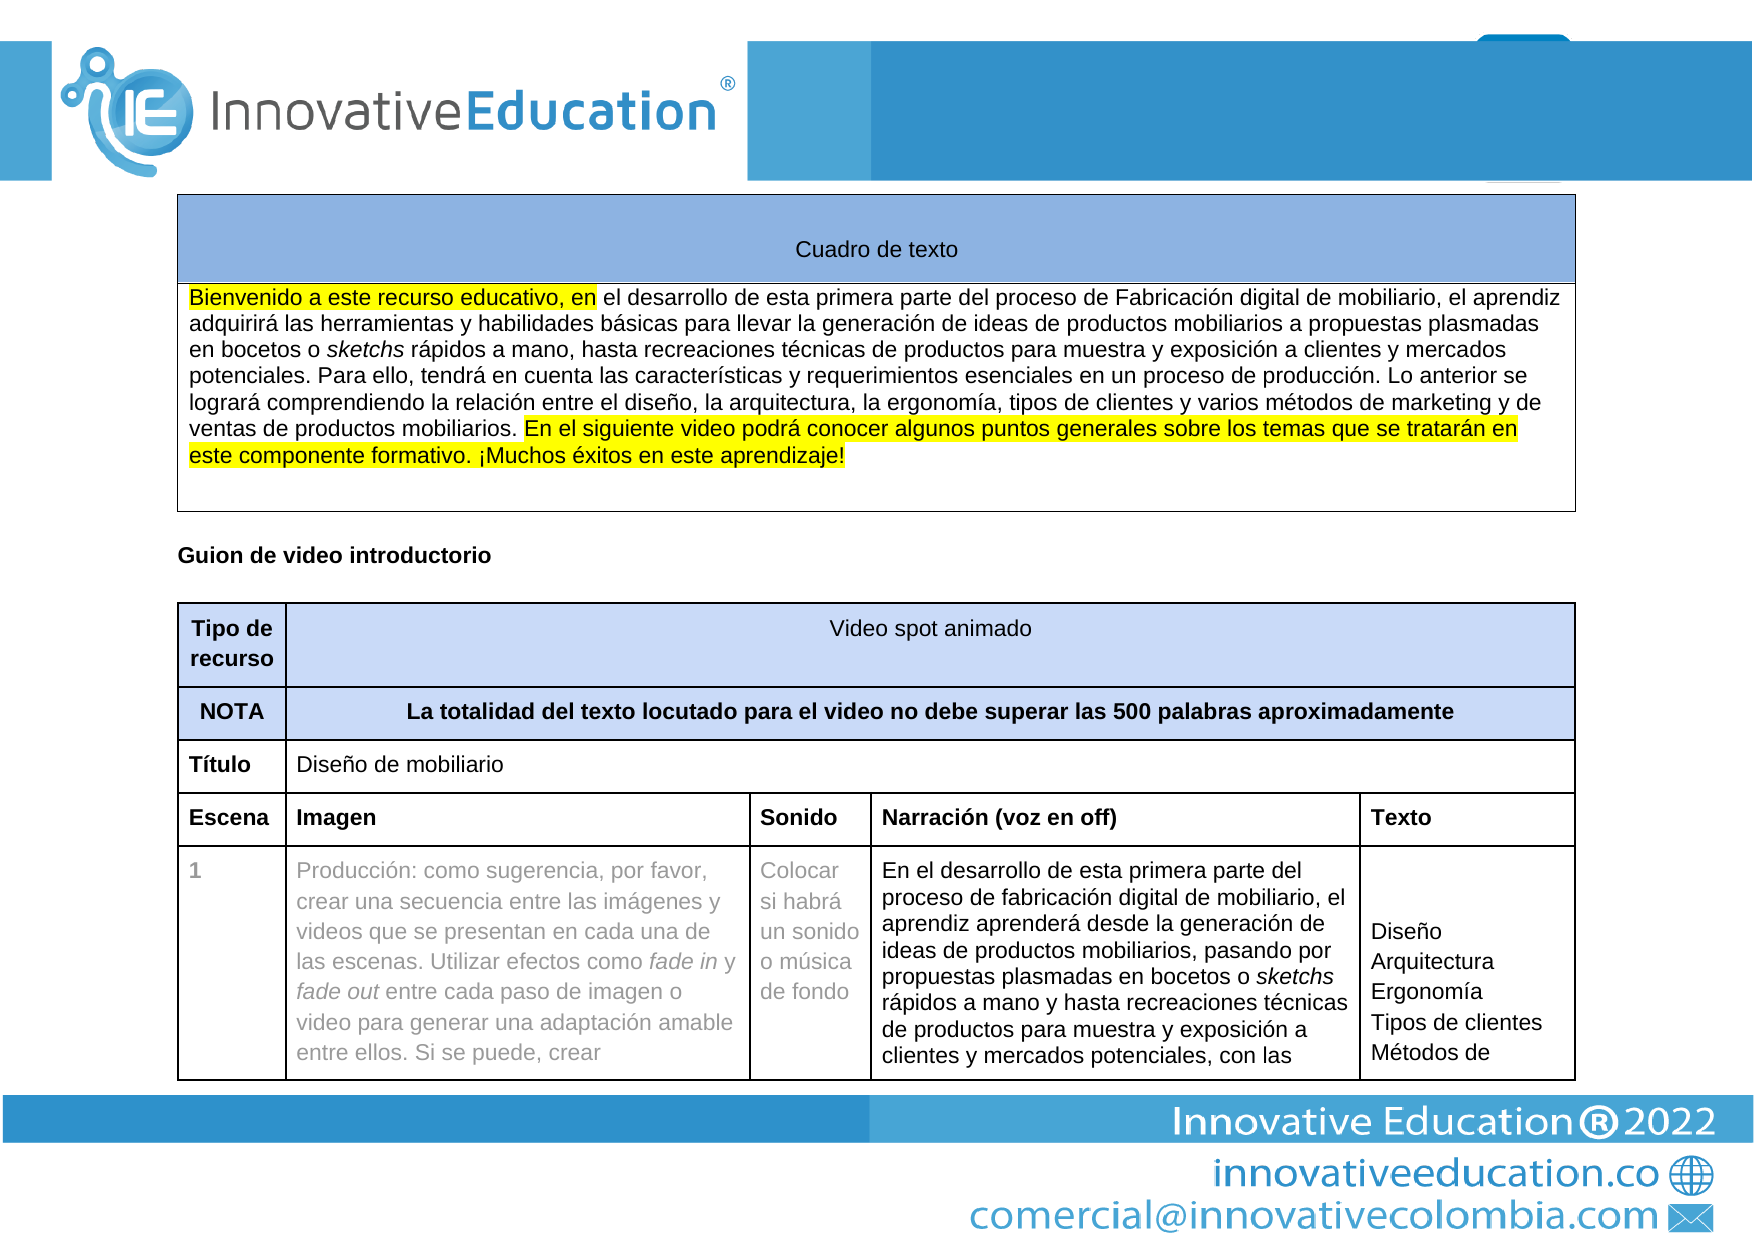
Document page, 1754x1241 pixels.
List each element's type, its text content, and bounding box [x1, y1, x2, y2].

table_cell Título [179, 741, 285, 792]
picture [0, 28, 1752, 194]
table_cell Narración (voz en off) [872, 794, 1359, 845]
table_cell La totalidad del texto locutado para el video no debe superar las 500 palabras aproximadamente [287, 688, 1574, 739]
table_cell Sonido [751, 794, 870, 845]
table_cell Diseño de mobiliario [287, 741, 1574, 792]
table_header Cuadro de texto [178, 195, 1575, 282]
table_cell Colocar si habrá un sonido o música de fondo [751, 847, 870, 1079]
picture [2, 1093, 1754, 1239]
table_cell Texto [1361, 794, 1574, 845]
text Guion de video introductorio [177, 542, 1577, 568]
table_cell Imagen [287, 794, 749, 845]
table_cell Bienvenido a este recurso educativo, en el desarrollo de esta primera parte del proceso de Fabricación digital de mobiliario, el aprendiz adquirirá las herramientas y habilidades básicas para llevar la generación de ideas de productos mobiliarios a propuestas plasmadas en bocetos o sketchs rápidos a mano, hasta recreaciones técnicas de productos para muestra y exposición a clientes y mercados potenciales. Para ello, tendrá en cuenta las características y requerimientos esenciales en un proceso de producción. Lo anterior se logrará comprendiendo la relación entre el diseño, la arquitectura, la ergonomía, tipos de clientes y varios métodos de marketing y de ventas de productos mobiliarios. En el siguiente video podrá conocer algunos puntos generales sobre los temas que se tratarán en este componente formativo. ¡Muchos éxitos en este aprendizaje! [178, 284, 1575, 511]
table_cell Escena [179, 794, 285, 845]
table_cell NOTA [179, 688, 285, 739]
table_header Tipo de recurso [179, 604, 285, 686]
table_cell 1 [179, 847, 285, 1079]
table_header Video spot animado [287, 604, 1574, 686]
table_cell Diseño Arquitectura Ergonomía Tipos de clientes Métodos de marketing Ventas [1361, 847, 1574, 1079]
